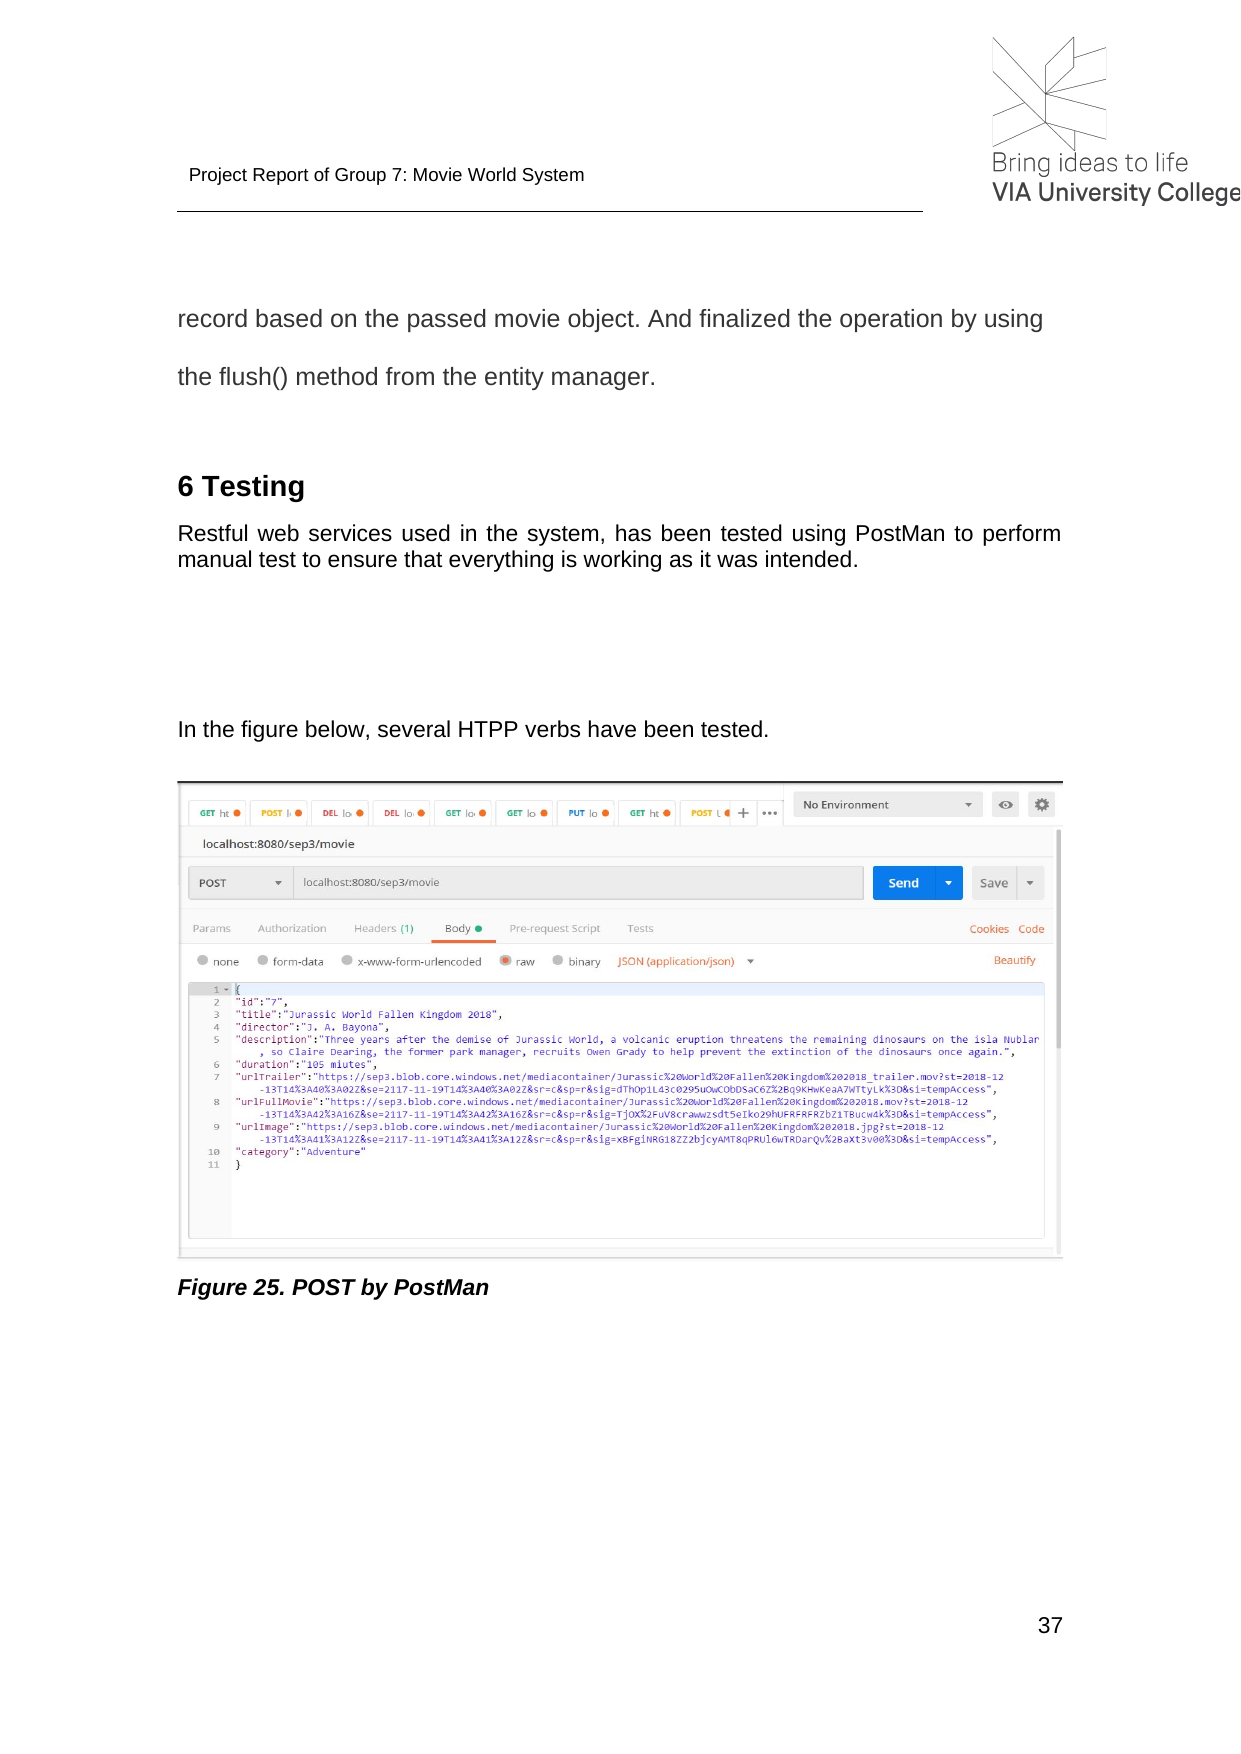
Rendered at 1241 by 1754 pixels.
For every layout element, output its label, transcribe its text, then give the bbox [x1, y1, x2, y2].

picture [991, 36, 1241, 206]
text Restful web services used in the system, has been tested using PostMan to perform manual test to ensure that everything is working as it was intended. [177, 519, 1063, 572]
text Figure 25. POST by PostMan [177, 1274, 1063, 1301]
text In the figure below, several HTPP verbs have been tested. [177, 716, 1063, 742]
subtitle 6 Testing [177, 469, 1063, 503]
picture [177, 781, 1063, 1262]
